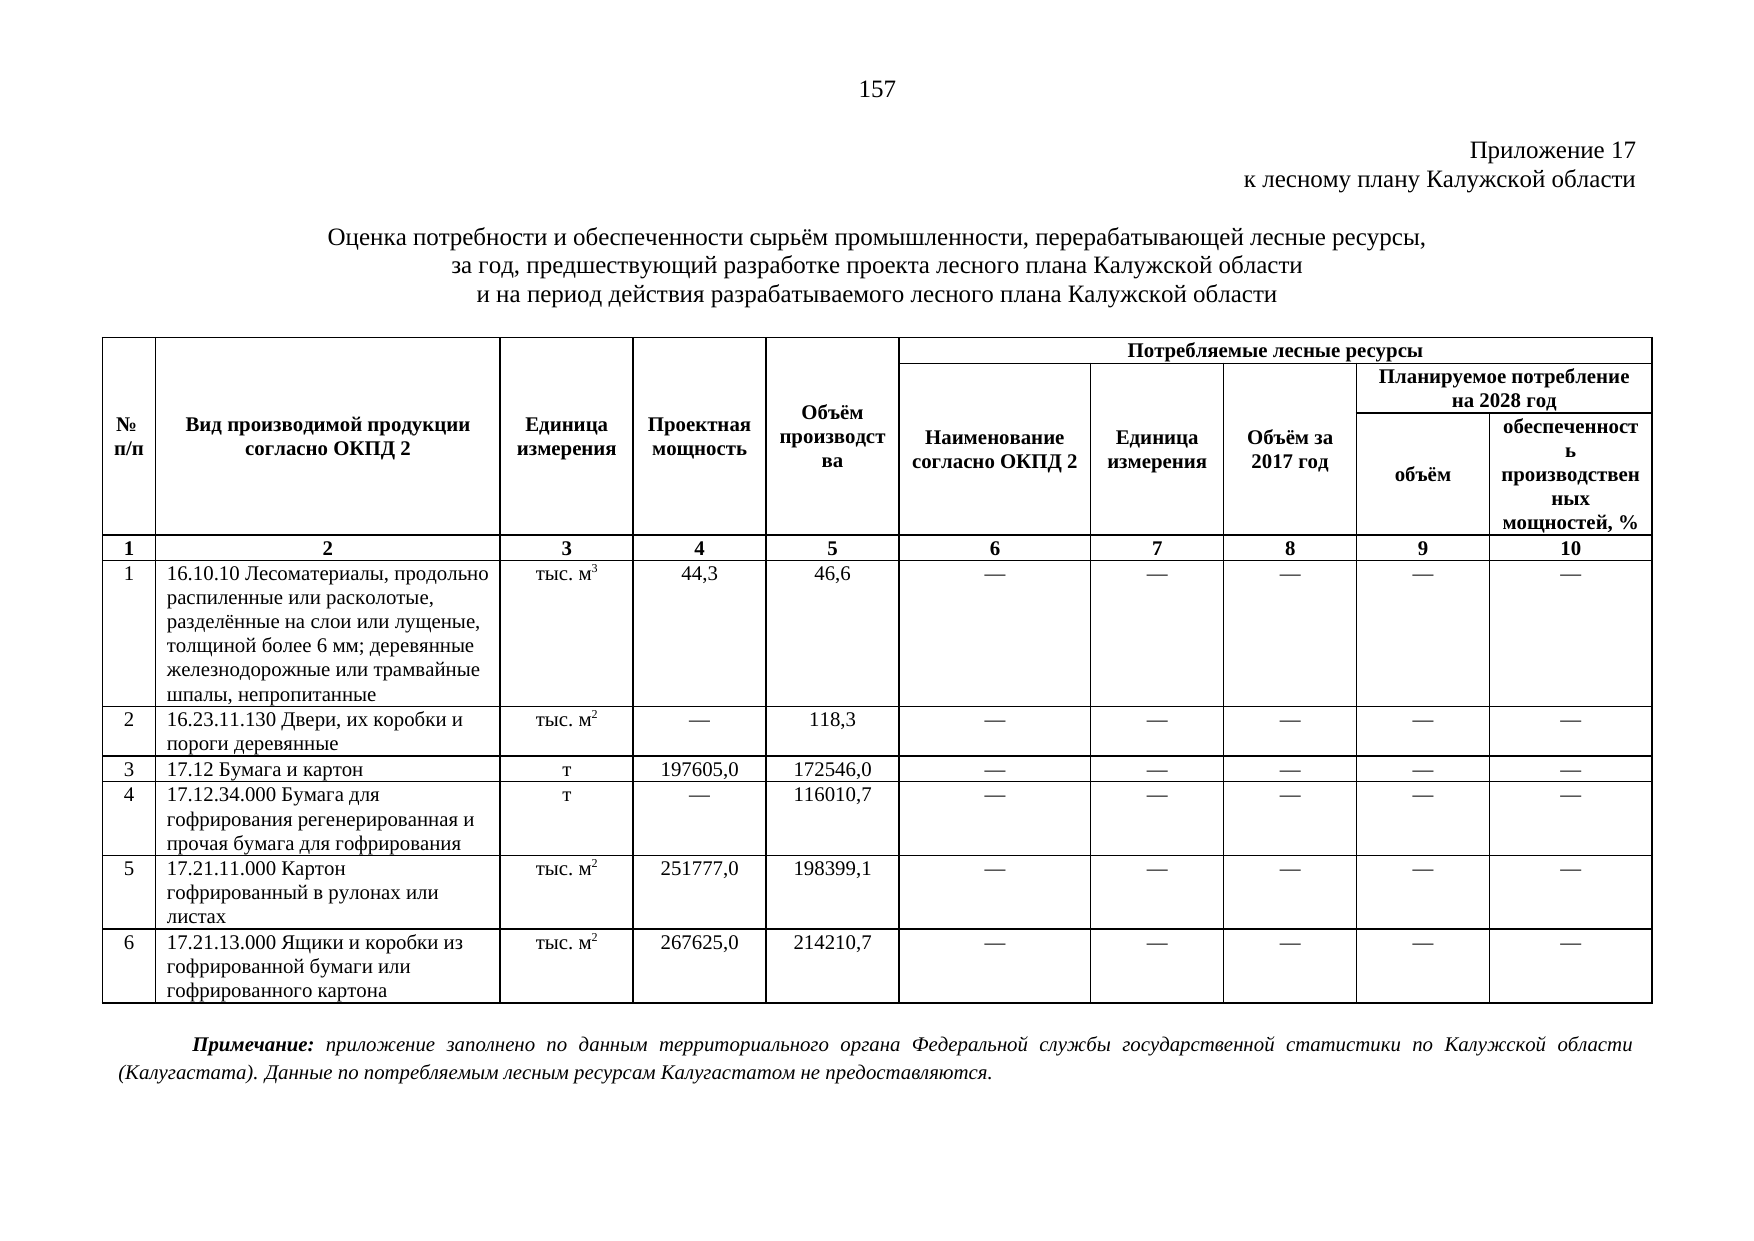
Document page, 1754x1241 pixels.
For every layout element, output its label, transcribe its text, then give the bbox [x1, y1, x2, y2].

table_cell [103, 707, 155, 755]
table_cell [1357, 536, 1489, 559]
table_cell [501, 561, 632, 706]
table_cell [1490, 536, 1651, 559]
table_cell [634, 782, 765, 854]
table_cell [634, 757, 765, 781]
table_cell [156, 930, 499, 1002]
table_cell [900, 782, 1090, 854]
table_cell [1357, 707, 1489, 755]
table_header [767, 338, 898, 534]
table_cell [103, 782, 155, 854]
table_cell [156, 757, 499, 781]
text за год, предшествующий разработке проекта лесного плана Калужской области [118, 251, 1636, 279]
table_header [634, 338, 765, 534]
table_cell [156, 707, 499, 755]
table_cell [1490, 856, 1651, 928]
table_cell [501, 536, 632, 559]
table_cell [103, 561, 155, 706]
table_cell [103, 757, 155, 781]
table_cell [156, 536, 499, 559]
text и на период действия разрабатываемого лесного плана Калужской области [118, 279, 1636, 308]
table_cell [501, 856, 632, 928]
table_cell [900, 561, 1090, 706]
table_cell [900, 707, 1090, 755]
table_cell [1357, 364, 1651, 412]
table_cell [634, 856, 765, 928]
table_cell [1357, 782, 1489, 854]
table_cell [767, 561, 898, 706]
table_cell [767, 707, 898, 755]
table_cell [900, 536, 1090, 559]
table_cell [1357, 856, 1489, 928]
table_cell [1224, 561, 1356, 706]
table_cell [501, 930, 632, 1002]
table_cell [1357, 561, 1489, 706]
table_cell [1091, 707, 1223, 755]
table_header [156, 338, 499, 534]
subtitle Приложение 17 [118, 136, 1636, 164]
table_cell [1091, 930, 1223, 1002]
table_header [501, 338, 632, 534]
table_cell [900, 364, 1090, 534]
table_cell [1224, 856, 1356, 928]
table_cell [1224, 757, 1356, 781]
text Примечание: приложение заполнено по данным территориального органа Федеральной службы государственной статистики по Калужской области (Калугастата). Данные по потребляемым лесным ресурсам Калугастатом не предоставляются. [118, 1032, 1636, 1085]
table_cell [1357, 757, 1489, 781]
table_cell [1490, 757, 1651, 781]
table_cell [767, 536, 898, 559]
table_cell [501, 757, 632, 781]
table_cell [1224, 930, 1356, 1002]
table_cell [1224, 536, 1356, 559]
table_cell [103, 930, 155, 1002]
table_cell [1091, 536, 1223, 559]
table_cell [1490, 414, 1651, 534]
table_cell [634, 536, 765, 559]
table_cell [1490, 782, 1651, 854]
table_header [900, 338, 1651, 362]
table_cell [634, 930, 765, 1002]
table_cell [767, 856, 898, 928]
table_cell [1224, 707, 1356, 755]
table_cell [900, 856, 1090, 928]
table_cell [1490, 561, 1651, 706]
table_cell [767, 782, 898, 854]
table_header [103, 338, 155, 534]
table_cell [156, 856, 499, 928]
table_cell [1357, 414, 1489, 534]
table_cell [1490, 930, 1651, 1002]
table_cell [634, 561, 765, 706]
text Оценка потребности и обеспеченности сырьём промышленности, перерабатывающей лесные ресурсы, [118, 222, 1636, 251]
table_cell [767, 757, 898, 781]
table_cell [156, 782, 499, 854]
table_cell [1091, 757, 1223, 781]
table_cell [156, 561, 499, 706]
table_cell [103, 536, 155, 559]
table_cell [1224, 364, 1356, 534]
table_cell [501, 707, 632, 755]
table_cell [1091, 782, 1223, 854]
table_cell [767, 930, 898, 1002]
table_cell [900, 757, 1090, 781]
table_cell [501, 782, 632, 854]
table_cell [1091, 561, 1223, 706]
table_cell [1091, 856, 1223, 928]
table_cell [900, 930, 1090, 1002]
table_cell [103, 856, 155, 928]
text к лесному плану Калужской области [118, 164, 1636, 193]
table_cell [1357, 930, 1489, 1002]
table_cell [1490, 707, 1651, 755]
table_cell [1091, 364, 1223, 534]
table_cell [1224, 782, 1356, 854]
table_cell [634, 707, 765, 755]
